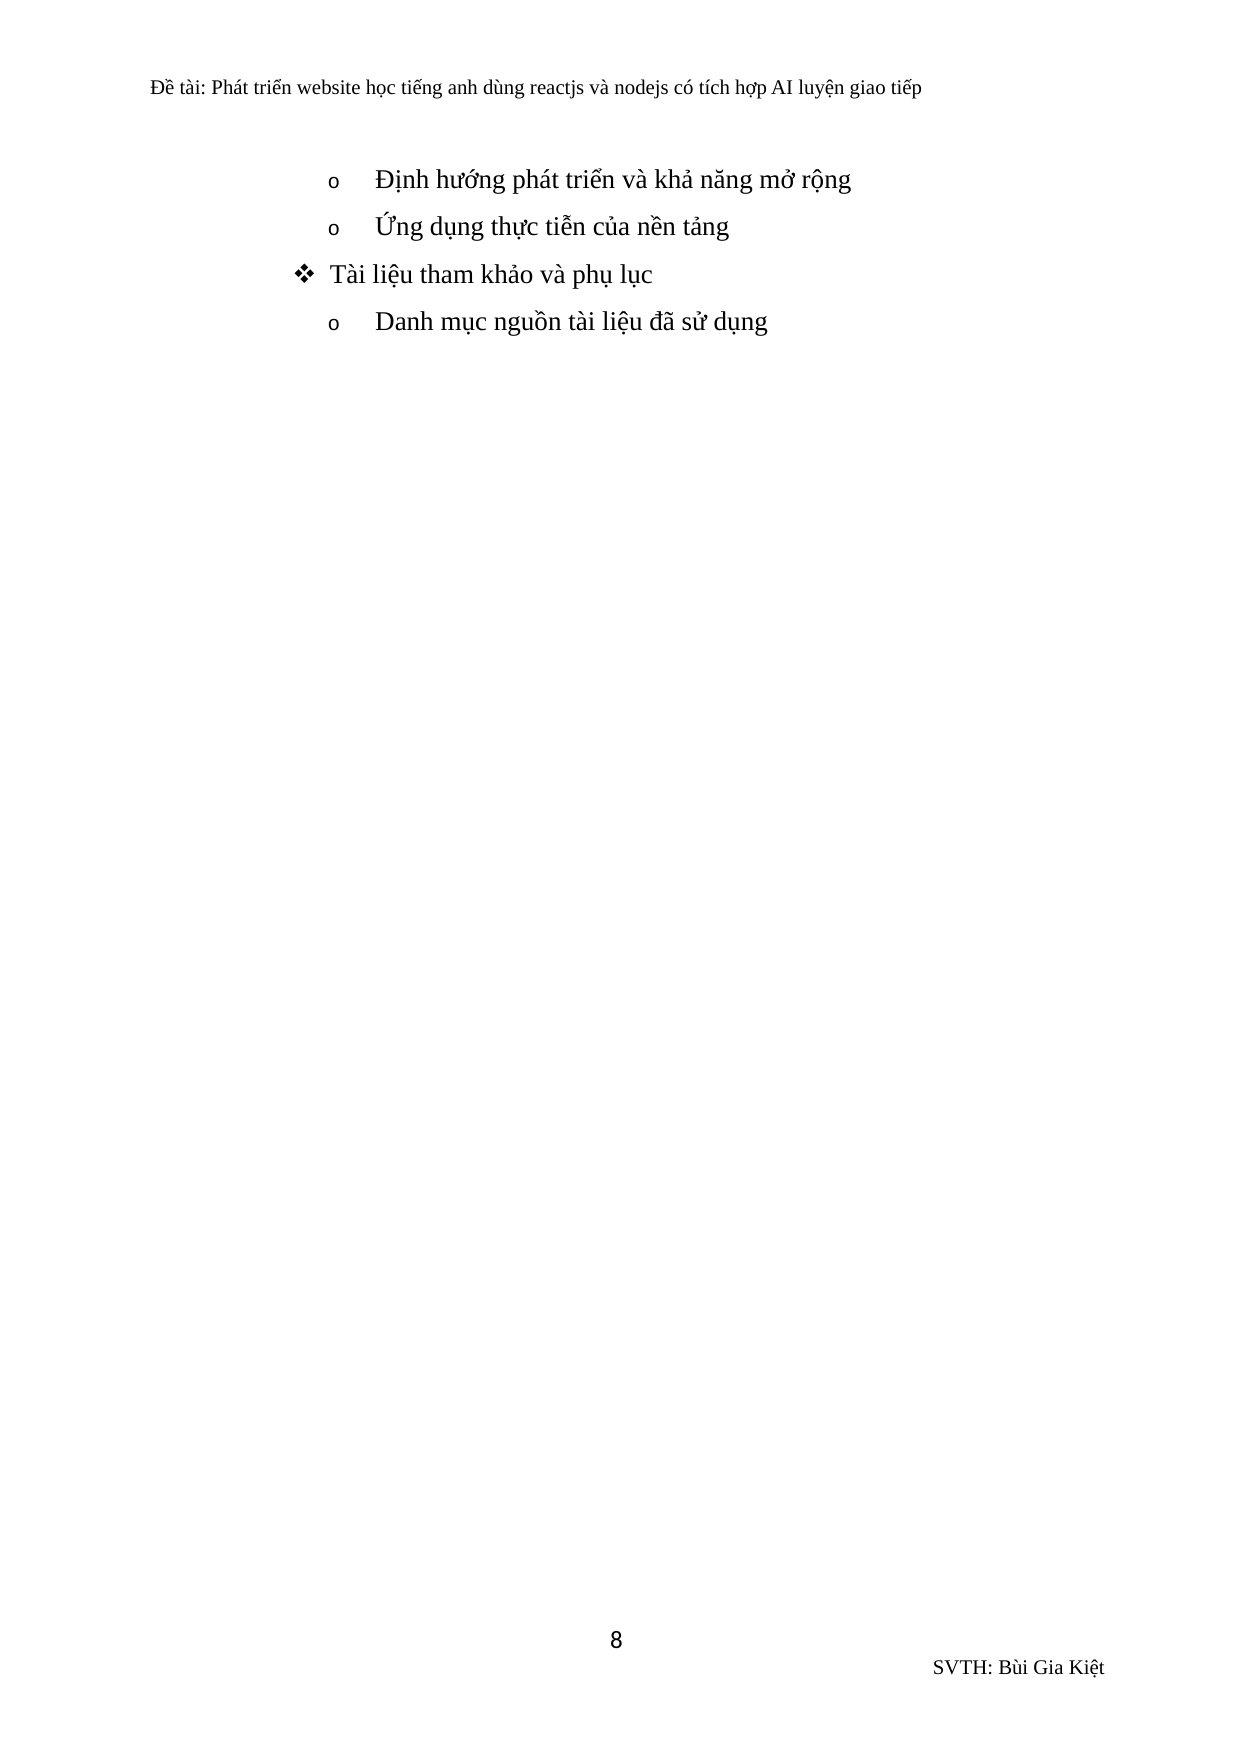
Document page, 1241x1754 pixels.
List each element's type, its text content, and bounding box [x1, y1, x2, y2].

list Danh mục nguồn tài liệu đã sử dụng [327, 304, 1090, 336]
list Ứng dụng thực tiễn của nền tảng [327, 210, 1090, 242]
list Định hướng phát triển và khả năng mở rộng [327, 163, 1090, 195]
list Tài liệu tham khảo và phụ lục [292, 258, 1090, 289]
